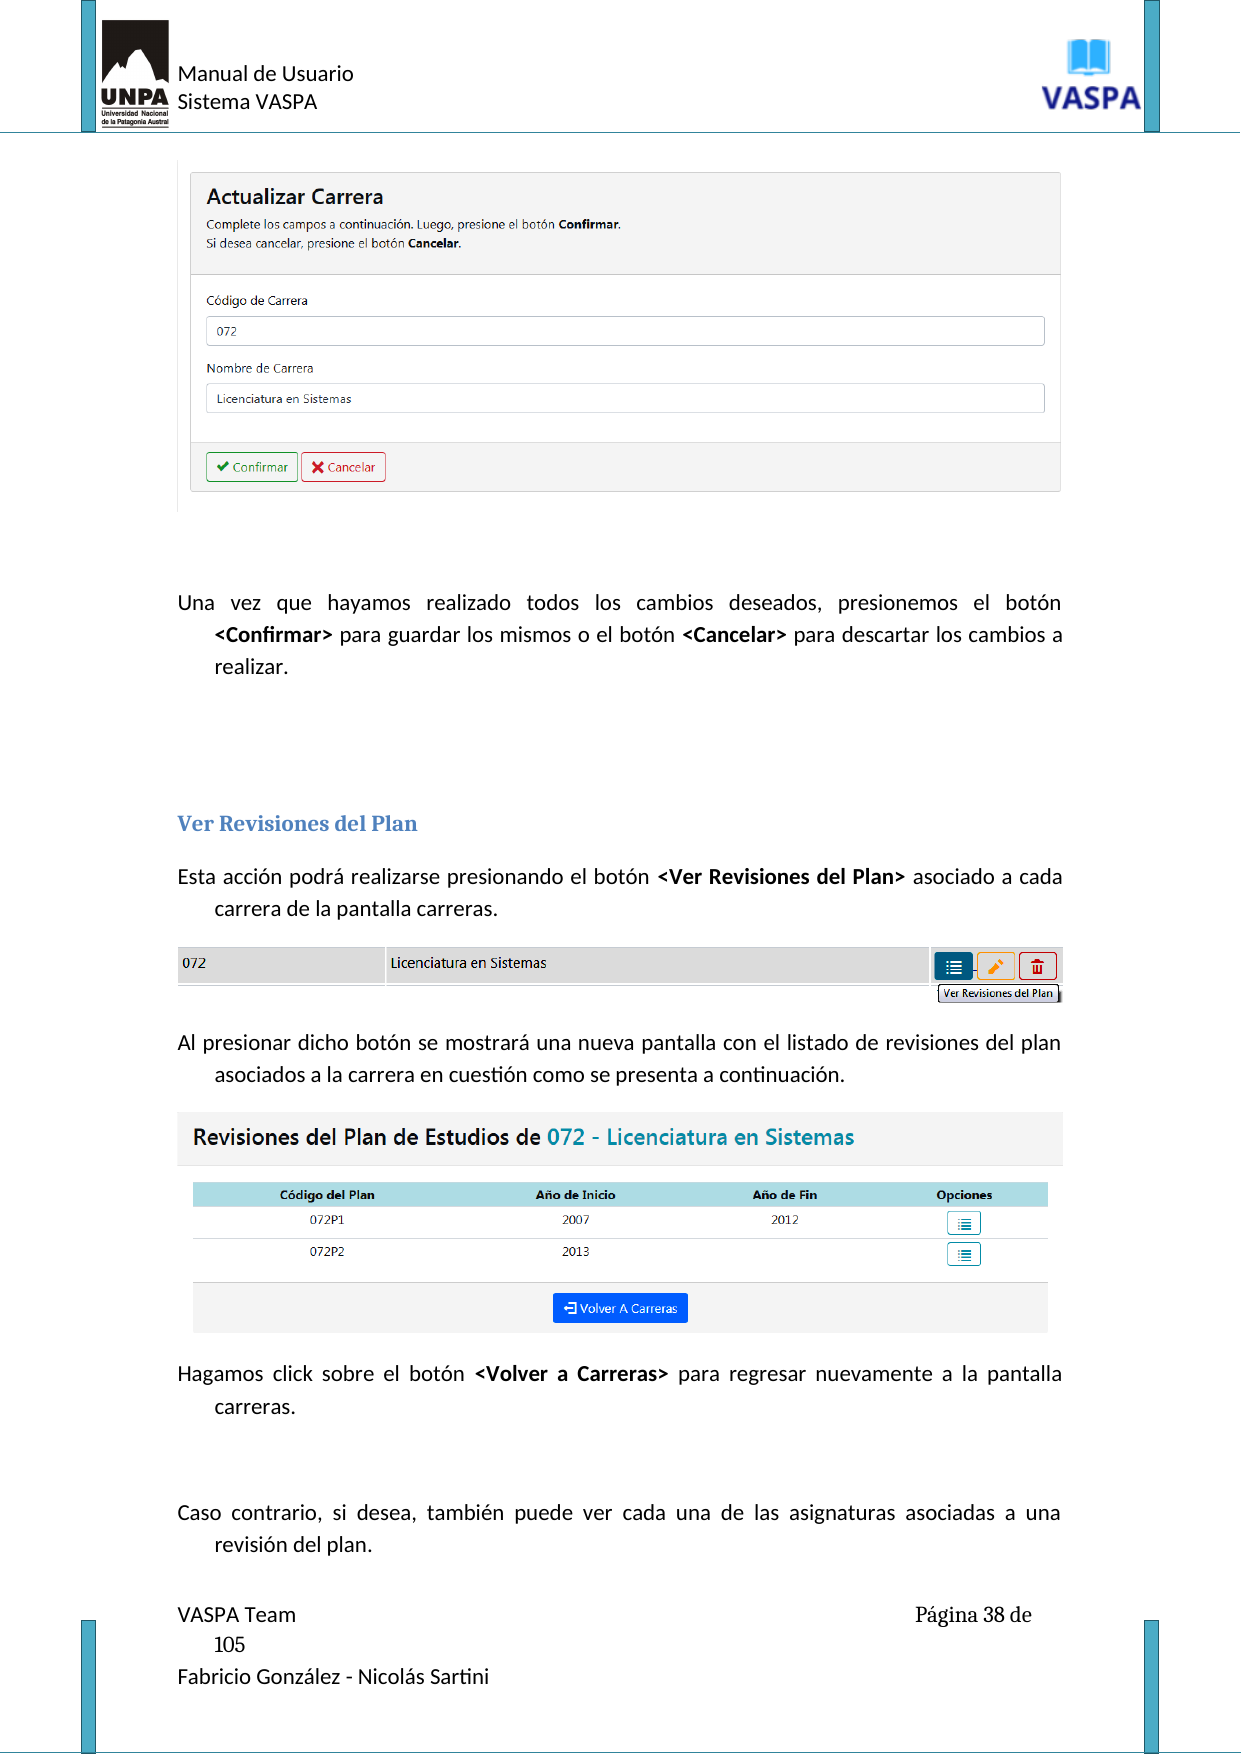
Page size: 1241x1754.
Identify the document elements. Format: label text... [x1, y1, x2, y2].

text Ver Revisiones del Plan [177, 811, 1063, 837]
picture [177, 947, 1063, 1003]
text Al presionar dicho botón se mostrará una nueva pantalla con el listado de revisiones del plan asociados a la carrera en cuestión como se presenta a continuación. [177, 1028, 1063, 1088]
text Hagamos click sobre el botón <Volver a Carreras> para regresar nuevamente a la pantalla carreras. [177, 1359, 1063, 1420]
picture [100, 18, 170, 129]
text Una vez que hayamos realizado todos los cambios deseados, presionemos el botón <Confirmar> para guardar los mismos o el botón <Cancelar> para descartar los cambios a realizar. [177, 588, 1063, 680]
text Esta acción podrá realizarse presionando el botón <Ver Revisiones del Plan> asociado a cada carrera de la pantalla carreras. [177, 862, 1063, 922]
text Caso contrario, si desea, también puede ver cada una de las asignaturas asociadas a una revisión del plan. [177, 1498, 1063, 1558]
picture [1036, 19, 1146, 129]
picture [177, 160, 1063, 512]
picture [177, 1112, 1063, 1335]
